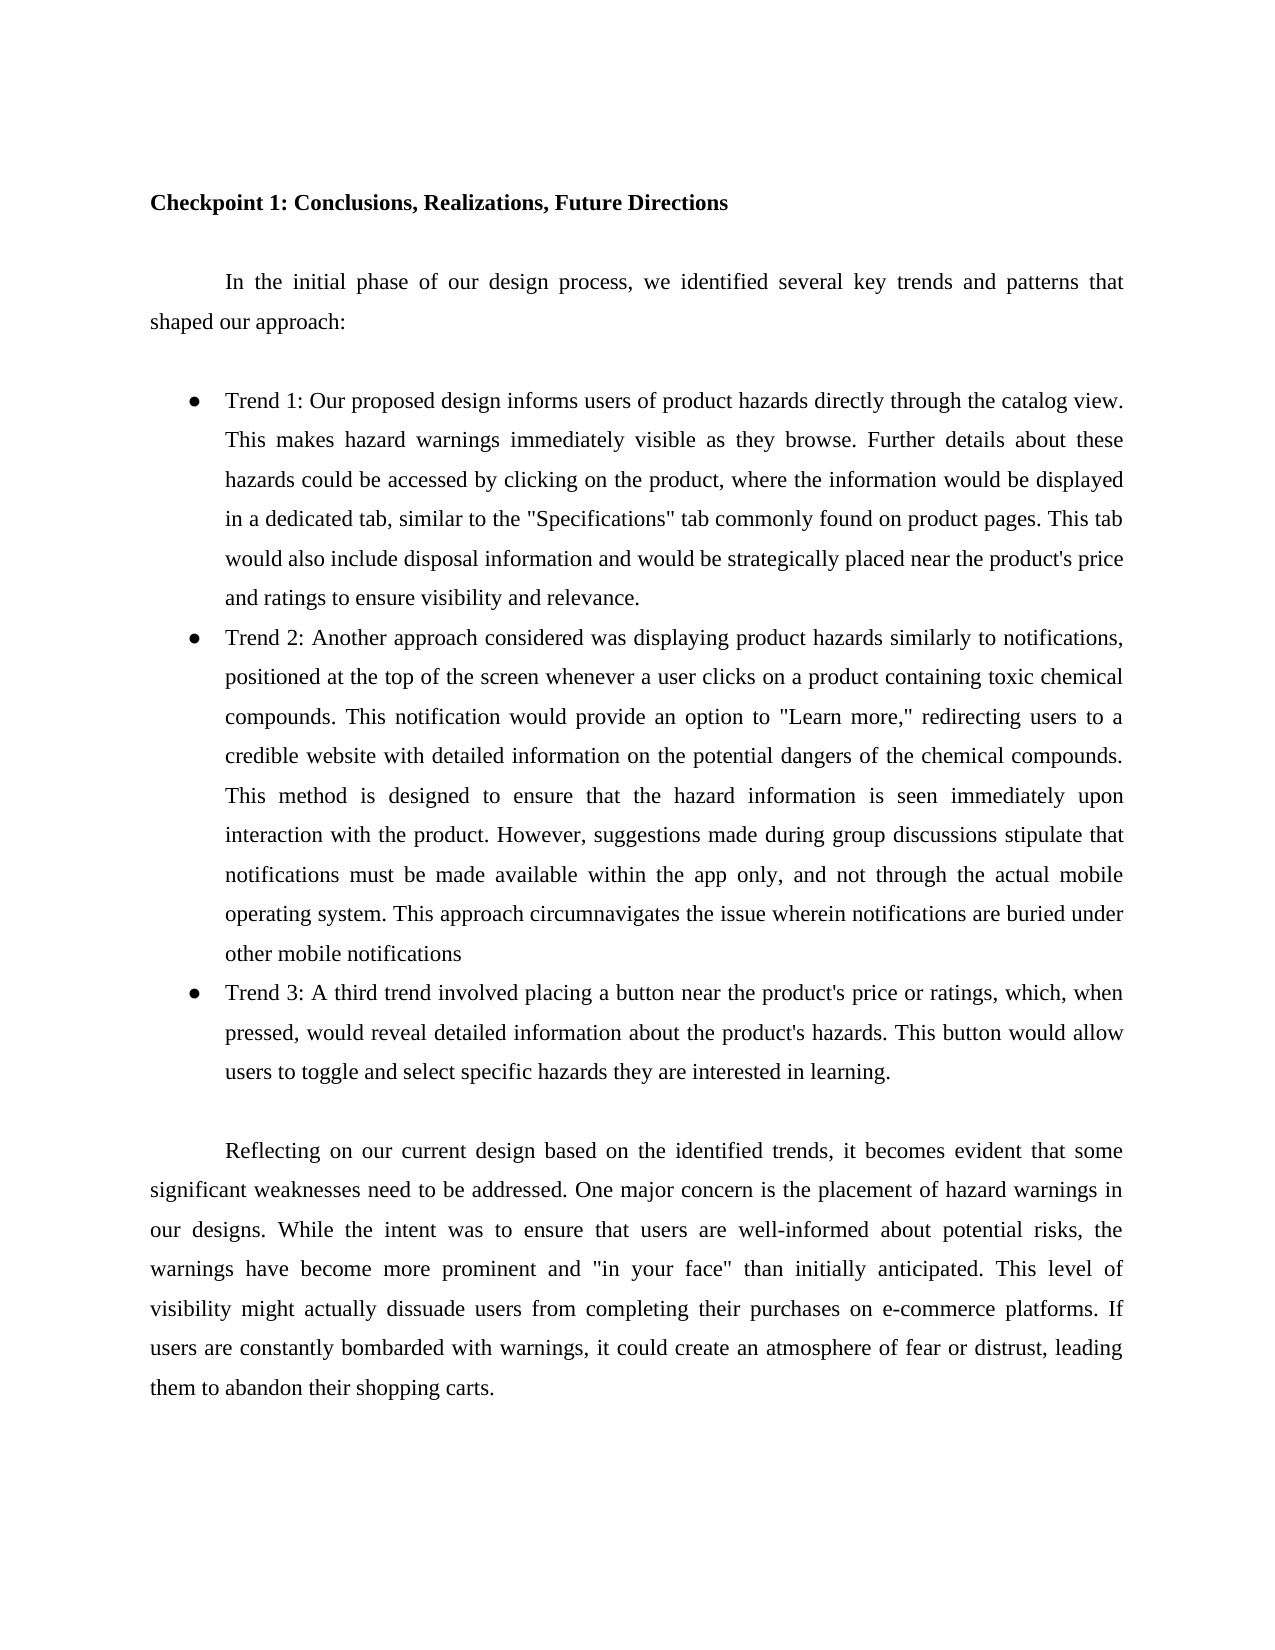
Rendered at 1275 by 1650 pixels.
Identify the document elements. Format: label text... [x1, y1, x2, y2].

list Trend 2: Another approach considered was displaying product hazards similarly to notifications, positioned at the top of the screen whenever a user clicks on a product containing toxic chemical compounds. This notification would provide an option to "Learn more," redirecting users to a credible website with detailed information on the potential dangers of the chemical compounds. This method is designed to ensure that the hazard information is seen immediately upon interaction with the product. However, suggestions made during group discussions stipulate that notifications must be made available within the app only, and not through the actual mobile operating system. This approach circumnavigates the issue wherein notifications are buried under other mobile notifications [187, 624, 1125, 966]
text Checkpoint 1: Conclusions, Realizations, Future Directions [150, 189, 1125, 216]
list Trend 1: Our proposed design informs users of product hazards directly through the catalog view. This makes hazard warnings immediately visible as they browse. Further details about these hazards could be accessed by clicking on the product, where the information would be displayed in a dedicated tab, similar to the "Specifications" tab commonly found on product pages. This tab would also include disposal information and would be strategically placed near the product's price and ratings to ensure visibility and relevance. [187, 387, 1125, 611]
list Trend 3: A third trend involved placing a button near the product's price or ratings, which, when pressed, would reveal detailed information about the product's hazards. This button would allow users to toggle and select specific hazards they are interested in learning. [187, 979, 1125, 1084]
text In the initial phase of our design process, we identified several key trends and patterns that shaped our approach: [150, 268, 1125, 334]
text Reflecting on our current design based on the identified trends, it becomes evident that some significant weaknesses need to be addressed. One major concern is the placement of hazard warnings in our designs. While the intent was to ensure that users are well-informed about potential risks, the warnings have become more prominent and "in your face" than initially anticipated. This level of visibility might actually dissuade users from completing their purchases on e-commerce platforms. If users are constantly bombarded with warnings, it could create an atmosphere of fear or distrust, leading them to abandon their shopping carts. [150, 1137, 1125, 1400]
